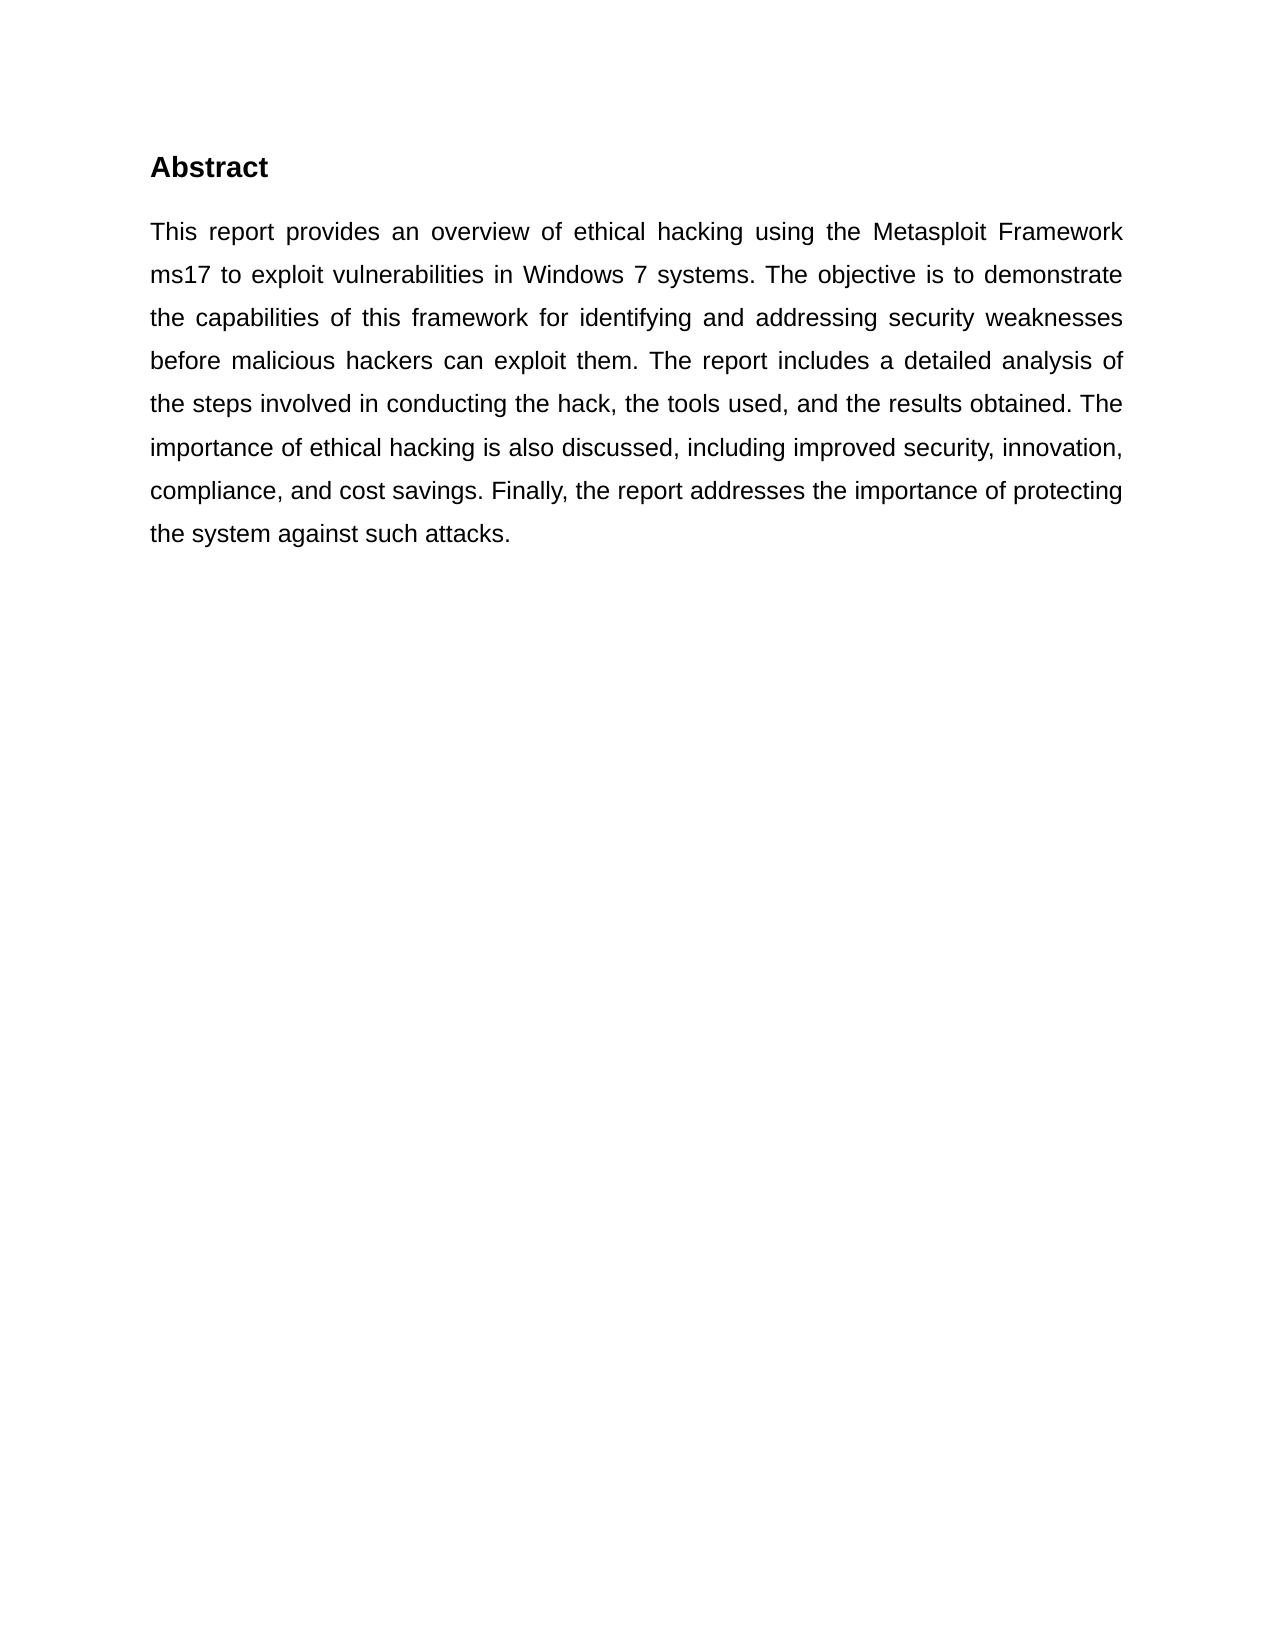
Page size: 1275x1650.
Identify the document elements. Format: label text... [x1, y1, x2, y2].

text Abstract [150, 150, 1125, 183]
text This report provides an overview of ethical hacking using the Metasploit Framework ms17 to exploit vulnerabilities in Windows 7 systems. The objective is to demonstrate the capabilities of this framework for identifying and addressing security weaknesses before malicious hackers can exploit them. The report includes a detailed analysis of the steps involved in conducting the hack, the tools used, and the results obtained. The importance of ethical hacking is also discussed, including improved security, innovation, compliance, and cost savings. Finally, the report addresses the importance of protecting the system against such attacks. [150, 217, 1125, 548]
